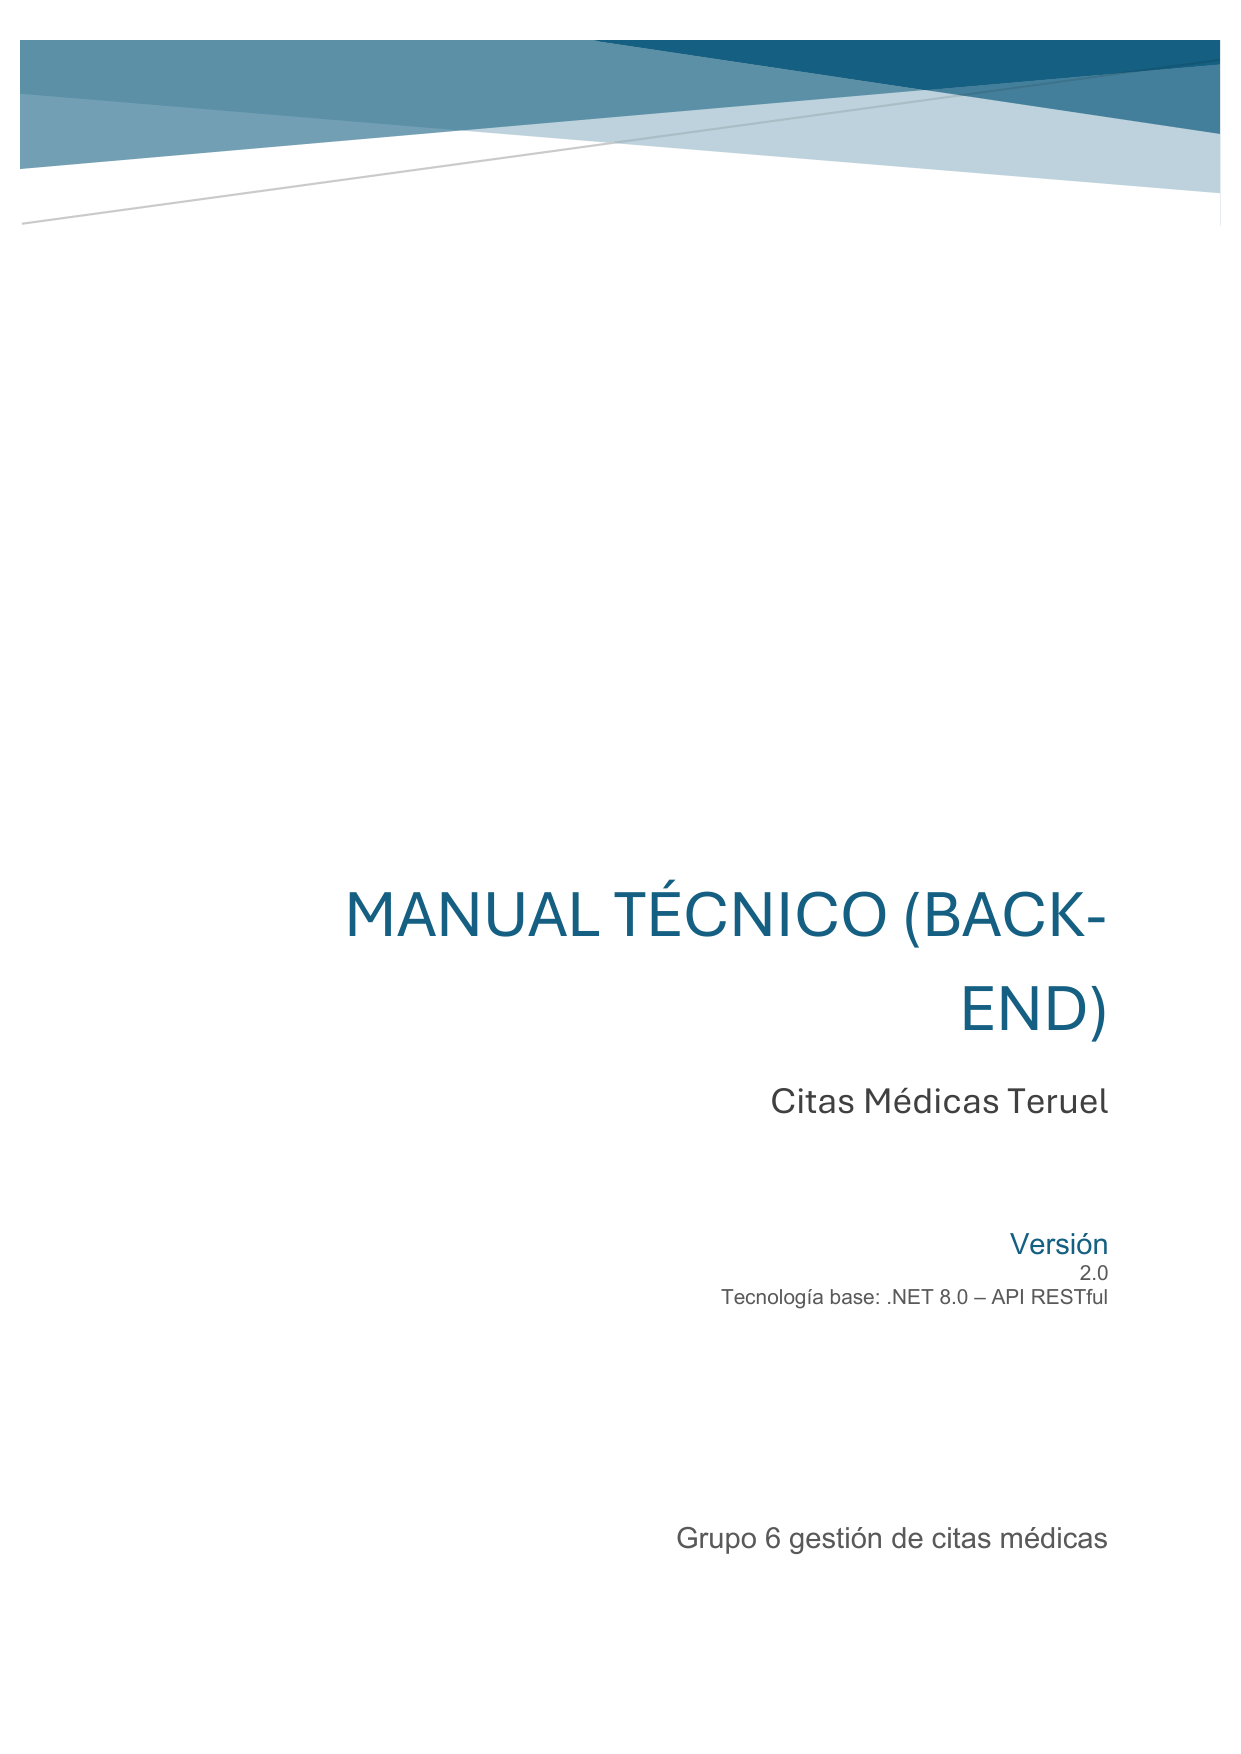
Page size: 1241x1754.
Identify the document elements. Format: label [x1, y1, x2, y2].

picture [20, 40, 1221, 240]
